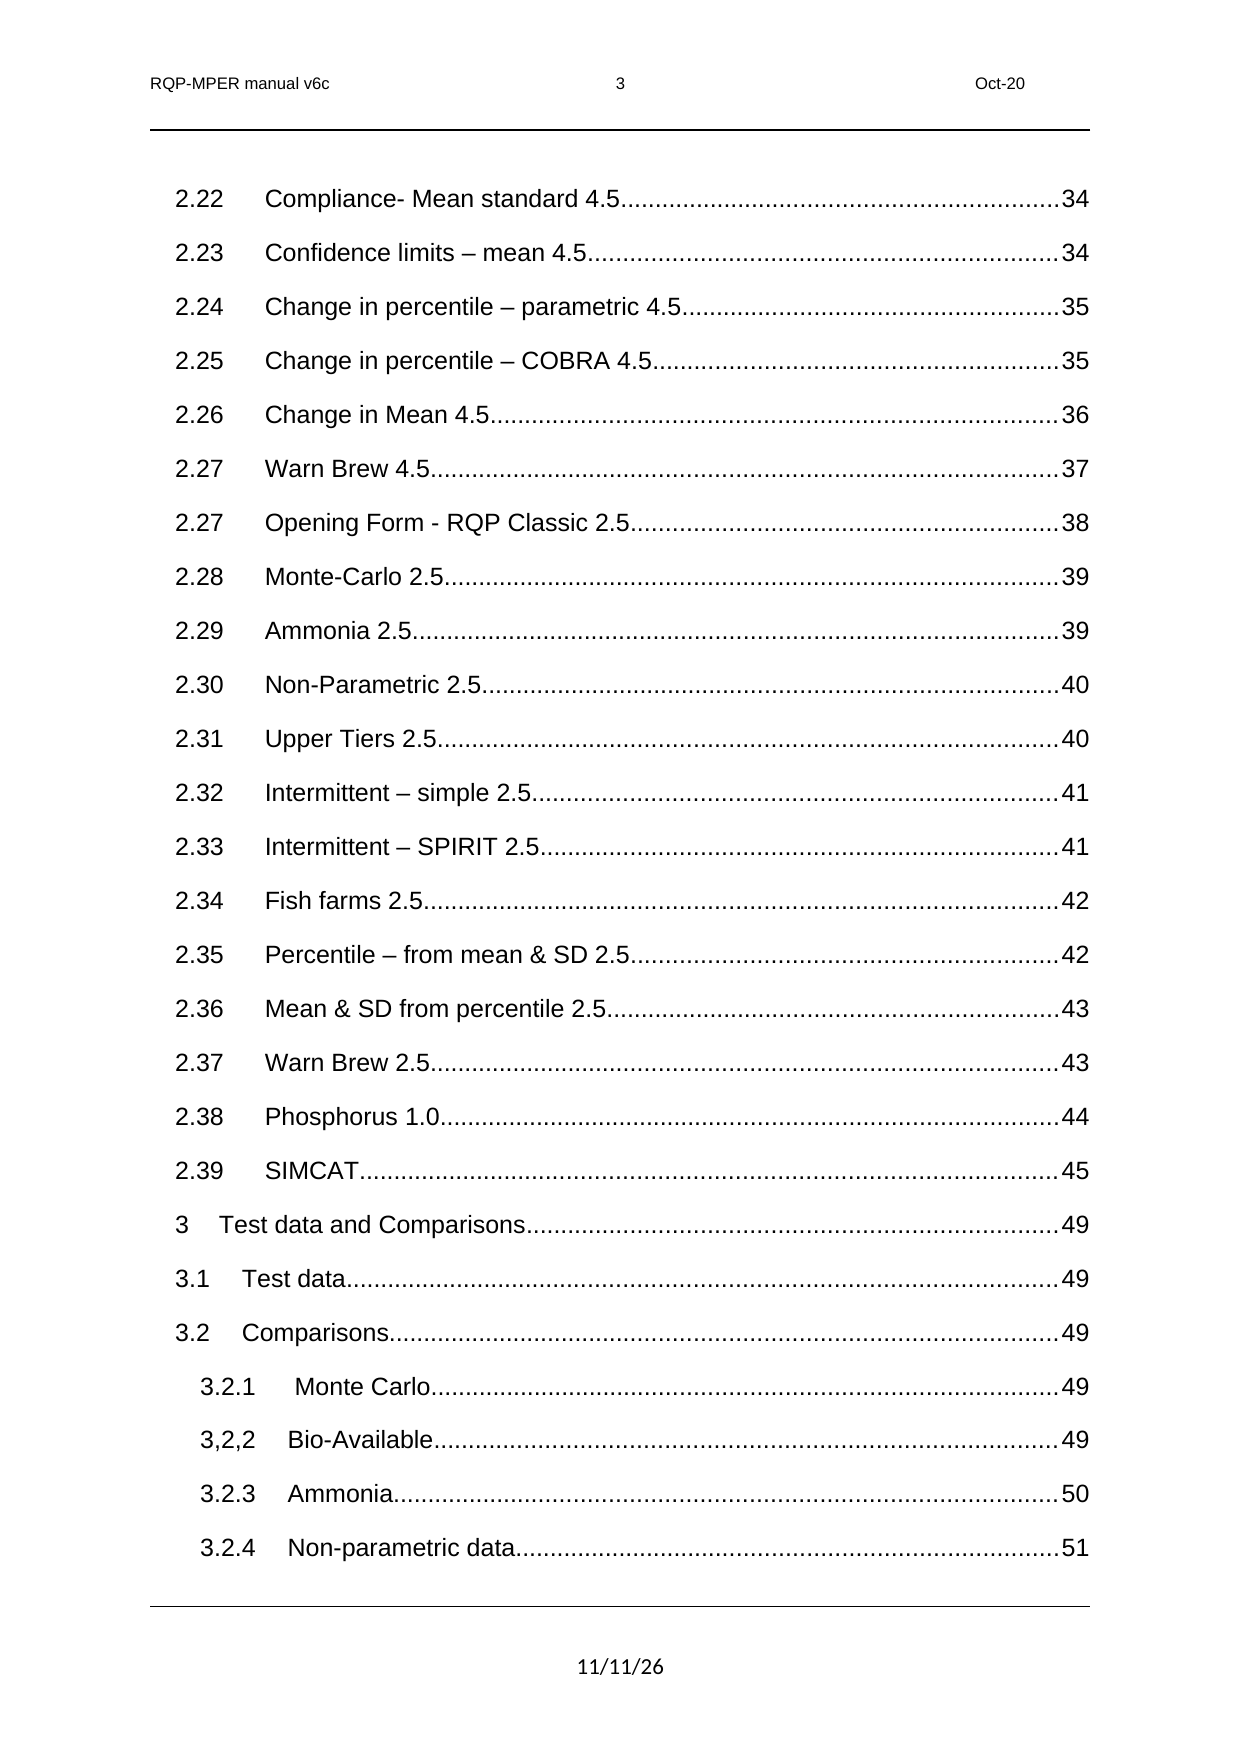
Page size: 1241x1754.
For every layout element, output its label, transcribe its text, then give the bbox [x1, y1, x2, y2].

text 2.25 Change in percentile – COBRA 4.5 35 [175, 346, 1090, 375]
text 2.26 Change in Mean 4.5 36 [175, 400, 1090, 429]
text 2.32 Intermittent – simple 2.5 41 [175, 778, 1090, 807]
text 2.27 Opening Form - RQP Classic 2.5 38 [175, 508, 1090, 537]
text 2.31 Upper Tiers 2.5 40 [175, 724, 1090, 753]
text 2.27 Warn Brew 4.5 37 [175, 454, 1090, 483]
text 2.24 Change in percentile – parametric 4.5 35 [175, 292, 1090, 321]
text 2.38 Phosphorus 1.0 44 [175, 1102, 1090, 1130]
text 2.34 Fish farms 2.5 42 [175, 886, 1090, 914]
text 2.37 Warn Brew 2.5 43 [175, 1048, 1090, 1076]
text 2.33 Intermittent – SPIRIT 2.5 41 [175, 832, 1090, 861]
text 3,2,2 Bio-Available 49 [200, 1425, 1090, 1454]
text 2.28 Monte-Carlo 2.5 39 [175, 562, 1090, 591]
text 2.23 Confidence limits – mean 4.5 34 [175, 238, 1090, 267]
text 2.22 Compliance- Mean standard 4.5 34 [175, 184, 1090, 213]
text 2.36 Mean & SD from percentile 2.5 43 [175, 994, 1090, 1022]
text 3 Test data and Comparisons 49 [175, 1209, 1090, 1238]
text 3.2 Comparisons 49 [175, 1317, 1090, 1346]
text 2.35 Percentile – from mean & SD 2.5 42 [175, 940, 1090, 968]
text 3.2.1 Monte Carlo 49 [200, 1371, 1090, 1400]
text 3.2.4 Non-parametric data 51 [200, 1533, 1090, 1562]
text 2.29 Ammonia 2.5 39 [175, 616, 1090, 645]
text 3.1 Test data 49 [175, 1263, 1090, 1292]
text 2.30 Non-Parametric 2.5 40 [175, 670, 1090, 699]
text 3.2.3 Ammonia 50 [200, 1479, 1090, 1508]
text 2.39 SIMCAT 45 [175, 1156, 1090, 1184]
